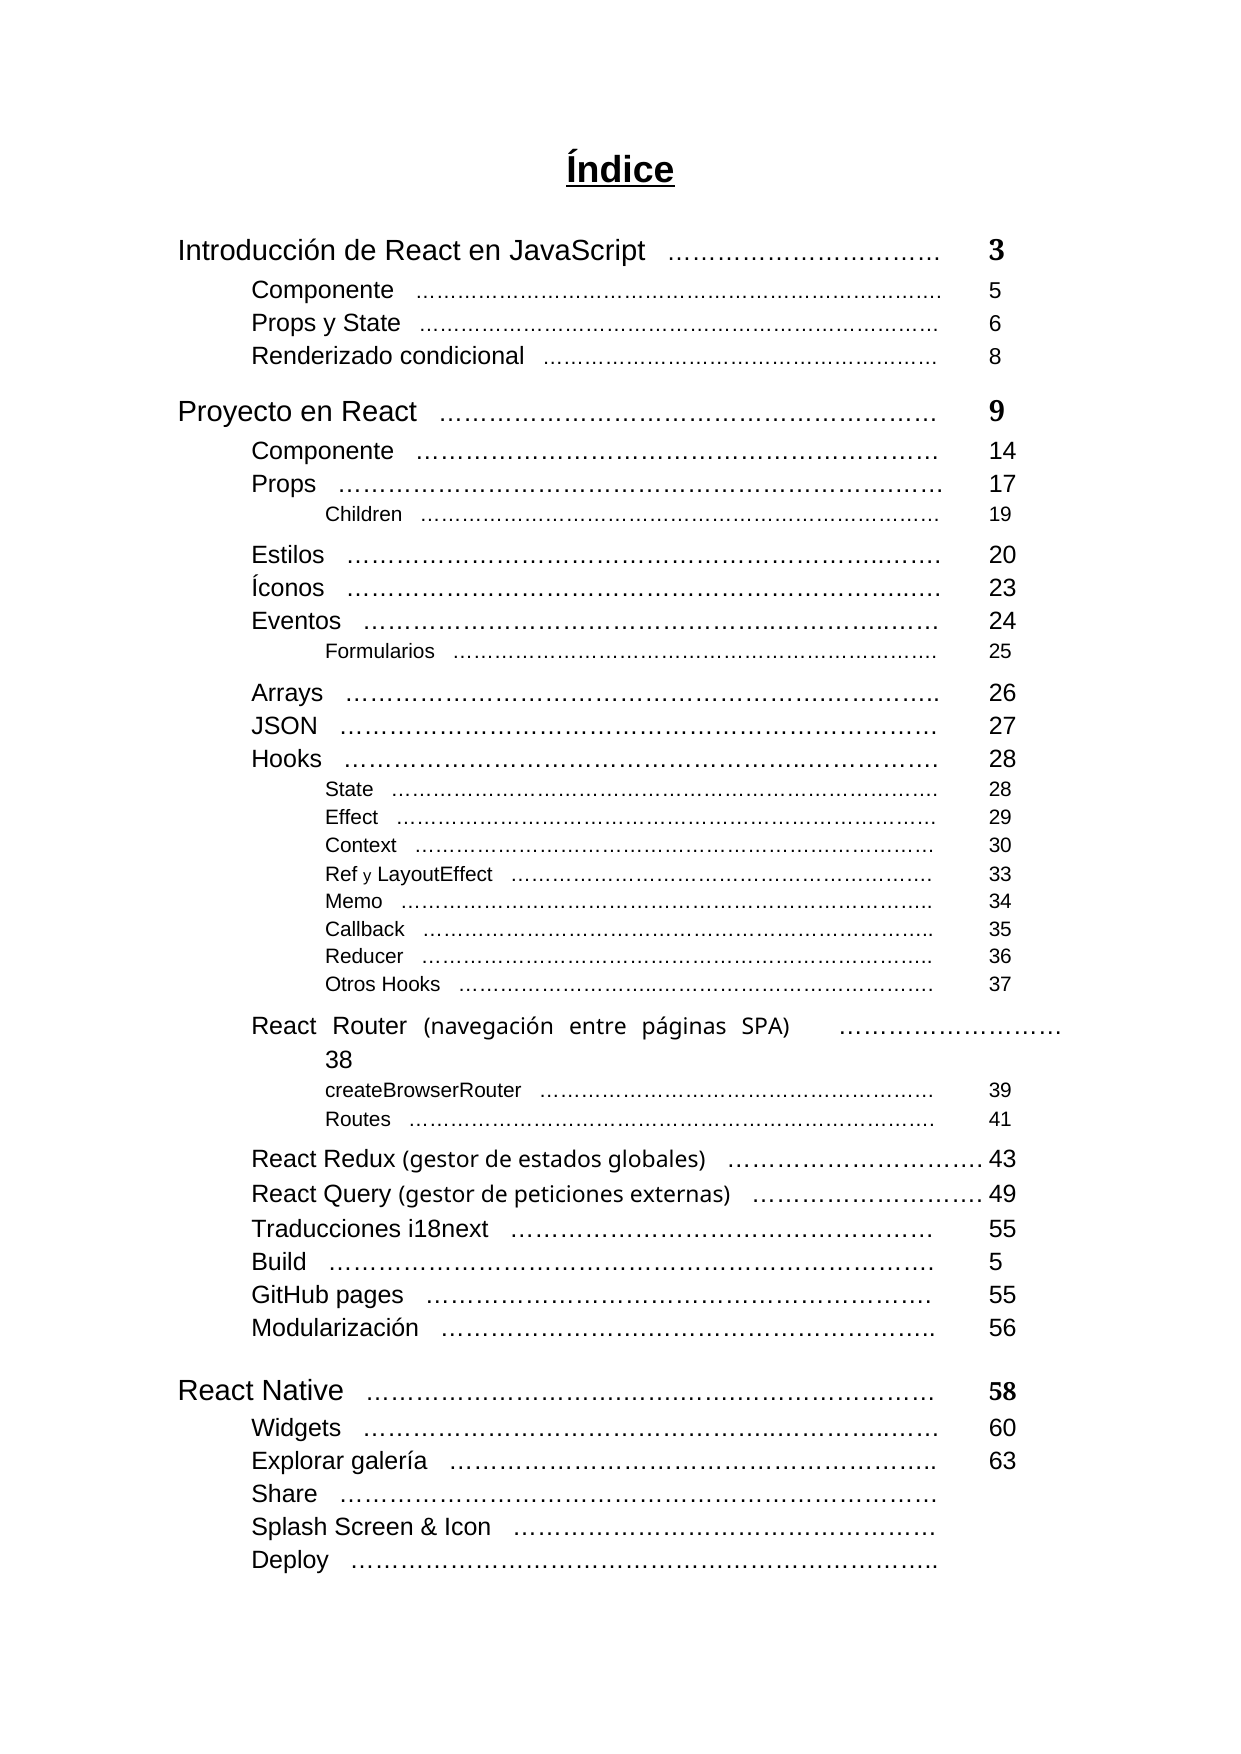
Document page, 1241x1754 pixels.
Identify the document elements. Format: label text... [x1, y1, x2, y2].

text Renderizado condicional ………………………………………………… 8 [177, 341, 1063, 369]
text Traducciones i18next …………………………………………… 55 [251, 1214, 1063, 1243]
text Effect …………………………………………………………………… 29 [251, 805, 1063, 829]
text GitHub pages ……………………………………………………. 55 [251, 1280, 1063, 1309]
text Children ………………………………………………………………… 19 [251, 502, 1063, 526]
text Ref y LayoutEffect ……………………………………………………. 33 [251, 861, 1063, 885]
text Context ………………………………………………………………… 30 [251, 833, 1063, 857]
text React Query (gestor de peticiones externas) ………………………. 49 [251, 1178, 1063, 1210]
text Share ……………………………………………………………… [251, 1479, 1063, 1508]
text Estilos ………………………………………………………..……. 20 [251, 540, 1063, 569]
text Props y State ………………………………………………………………… 6 [177, 308, 1063, 336]
text Splash Screen & Icon …………………………………………… [251, 1512, 1063, 1541]
text Reducer ……………………………………………………………….. 36 [251, 944, 1063, 968]
text Índice [177, 148, 1063, 191]
text Hooks ………………………………………………..……………. 28 [251, 744, 1063, 772]
text Memo ………………………………………………………………….. 34 [251, 889, 1063, 913]
text Formularios ……………………………………………………………. 25 [251, 639, 1063, 663]
text JSON ……………………………………………………………… 27 [251, 711, 1063, 739]
text React Native ………………………….…….…….…………………… 58 [177, 1373, 1063, 1408]
text Props ………………………………………………………….…… 17 [251, 469, 1063, 498]
text Routes …………………………………………………………………. 41 [251, 1107, 1063, 1131]
text Deploy …………………………………………………………….. [251, 1545, 1063, 1574]
text Modularización …………………….…………………………….. 56 [251, 1313, 1063, 1342]
text Arrays ………………………………………………….………….. 26 [251, 678, 1063, 706]
text Explorar galería ………………………………………………….. 63 [251, 1446, 1063, 1475]
text Eventos …………………………………………..…………..…… 24 [251, 606, 1063, 635]
text Widgets …………………………………………..…………..…… 60 [251, 1413, 1063, 1442]
text Íconos …………………………………………………………..…. 23 [251, 573, 1063, 602]
text Build ………………………………………………………………. 5 [251, 1247, 1063, 1276]
text State ……………………………………………………………………. 28 [251, 777, 1063, 801]
text Componente ……………………………………………………… 14 [251, 436, 1063, 465]
text React Redux (gestor de estados globales) …………………………. 43 [251, 1142, 1063, 1174]
text Componente …………………………………………………………………. 5 [177, 274, 1063, 303]
text Proyecto en React …………………………………………………… 9 [177, 390, 1063, 430]
text Callback ……………………………………………………………….. 35 [251, 916, 1063, 940]
text Otros Hooks ………………………..…………………………………. 37 [251, 971, 1063, 995]
text createBrowserRouter ………………………………………………… 39 [251, 1078, 1063, 1102]
text Introducción de React en JavaScript …………………………… 3 [177, 229, 1063, 269]
text React Router (navegación entre páginas SPA) ……………………… 38 [251, 1010, 1063, 1074]
